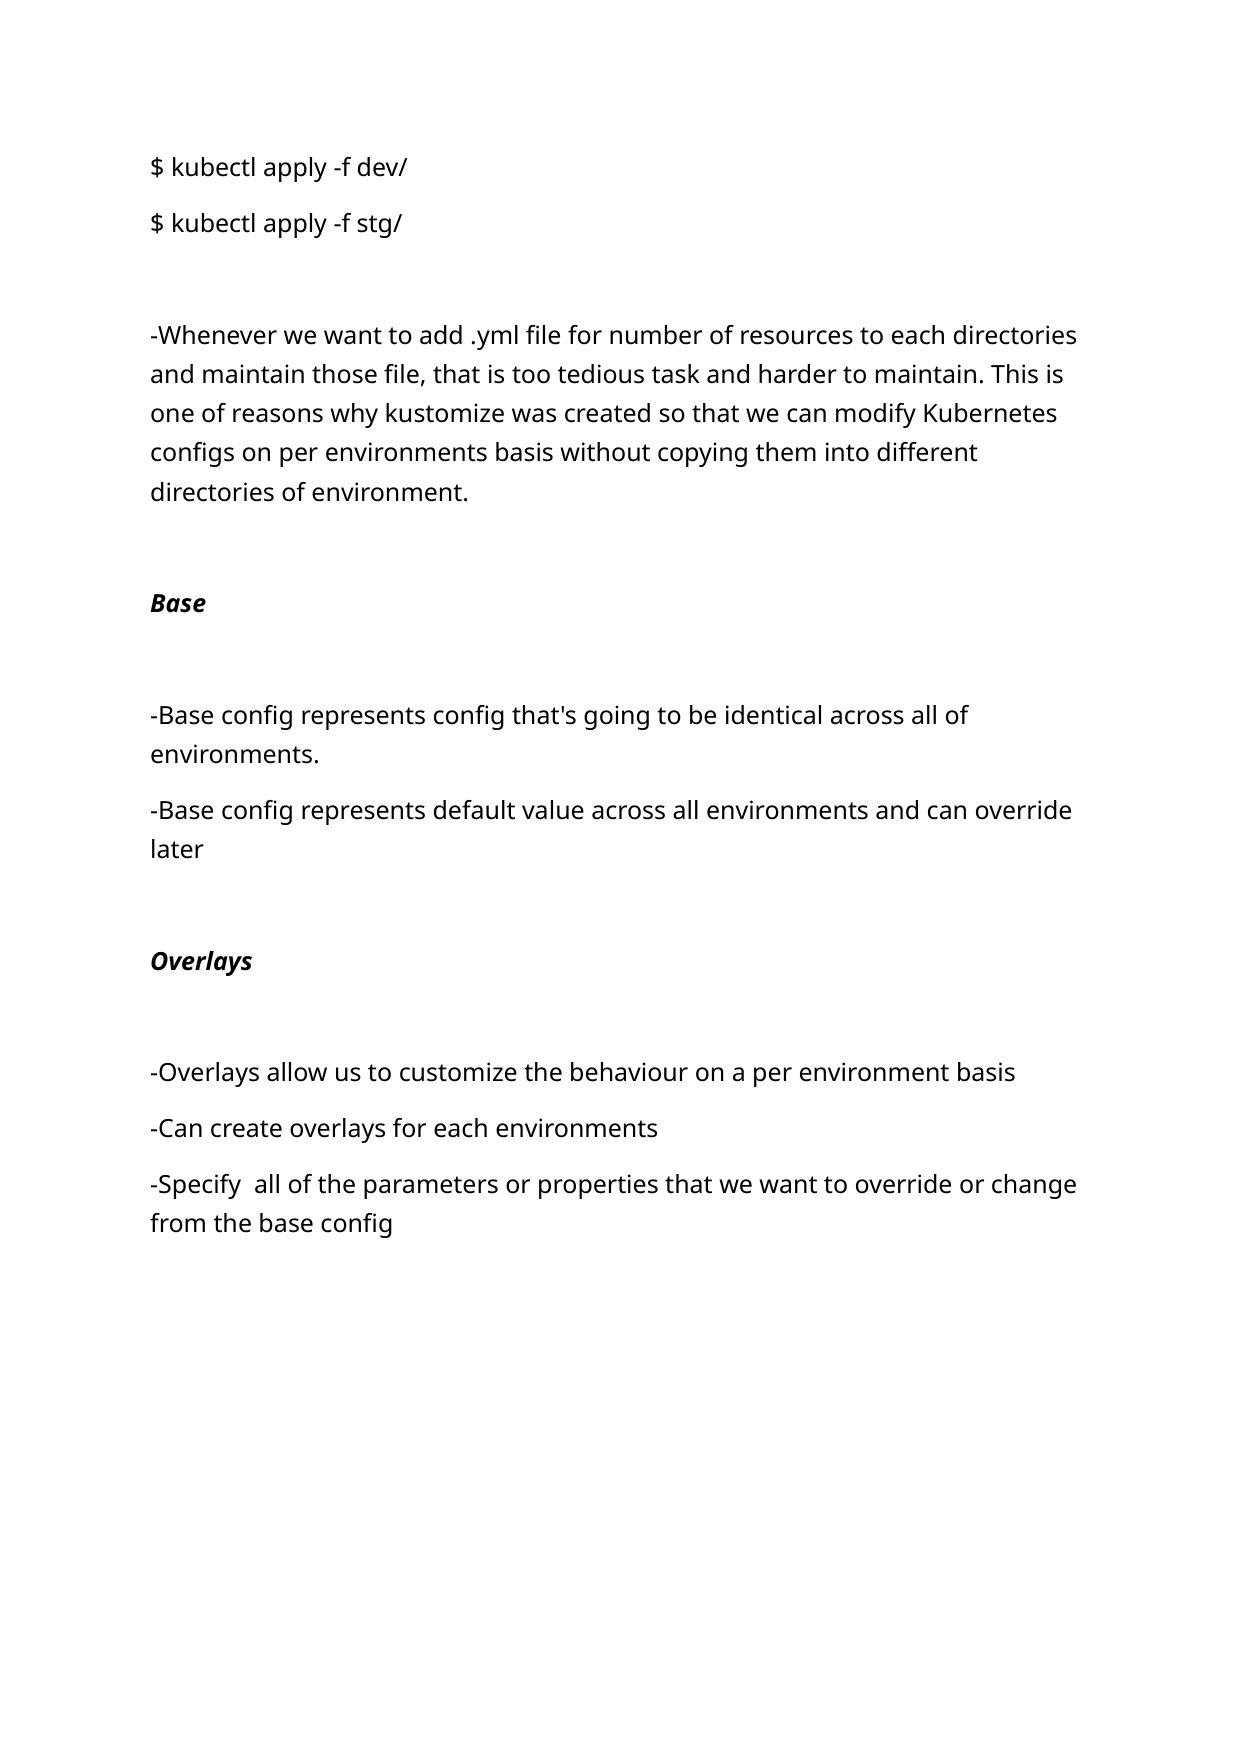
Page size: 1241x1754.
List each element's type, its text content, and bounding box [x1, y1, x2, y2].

text Overlays [150, 943, 1090, 977]
text Base [150, 586, 1090, 620]
text -Overlays allow us to customize the behaviour on a per environment basis [150, 1055, 1090, 1089]
text -Can create overlays for each environments [150, 1111, 1090, 1145]
text $ kubectl apply -f stg/ [150, 206, 1090, 240]
text -Whenever we want to add .yml file for number of resources to each directories and maintain those file, that is too tedious task and harder to maintain. This is one of reasons why kustomize was created so that we can modify Kubernetes configs on per environments basis without copying them into different directories of environment. [150, 317, 1090, 508]
text -Base config represents config that's going to be identical across all of environments. [150, 697, 1090, 771]
text -Specify all of the parameters or properties that we want to override or change from the base config [150, 1167, 1090, 1240]
text -Base config represents default value across all environments and can override later [150, 792, 1090, 866]
text $ kubectl apply -f dev/ [150, 150, 1090, 184]
